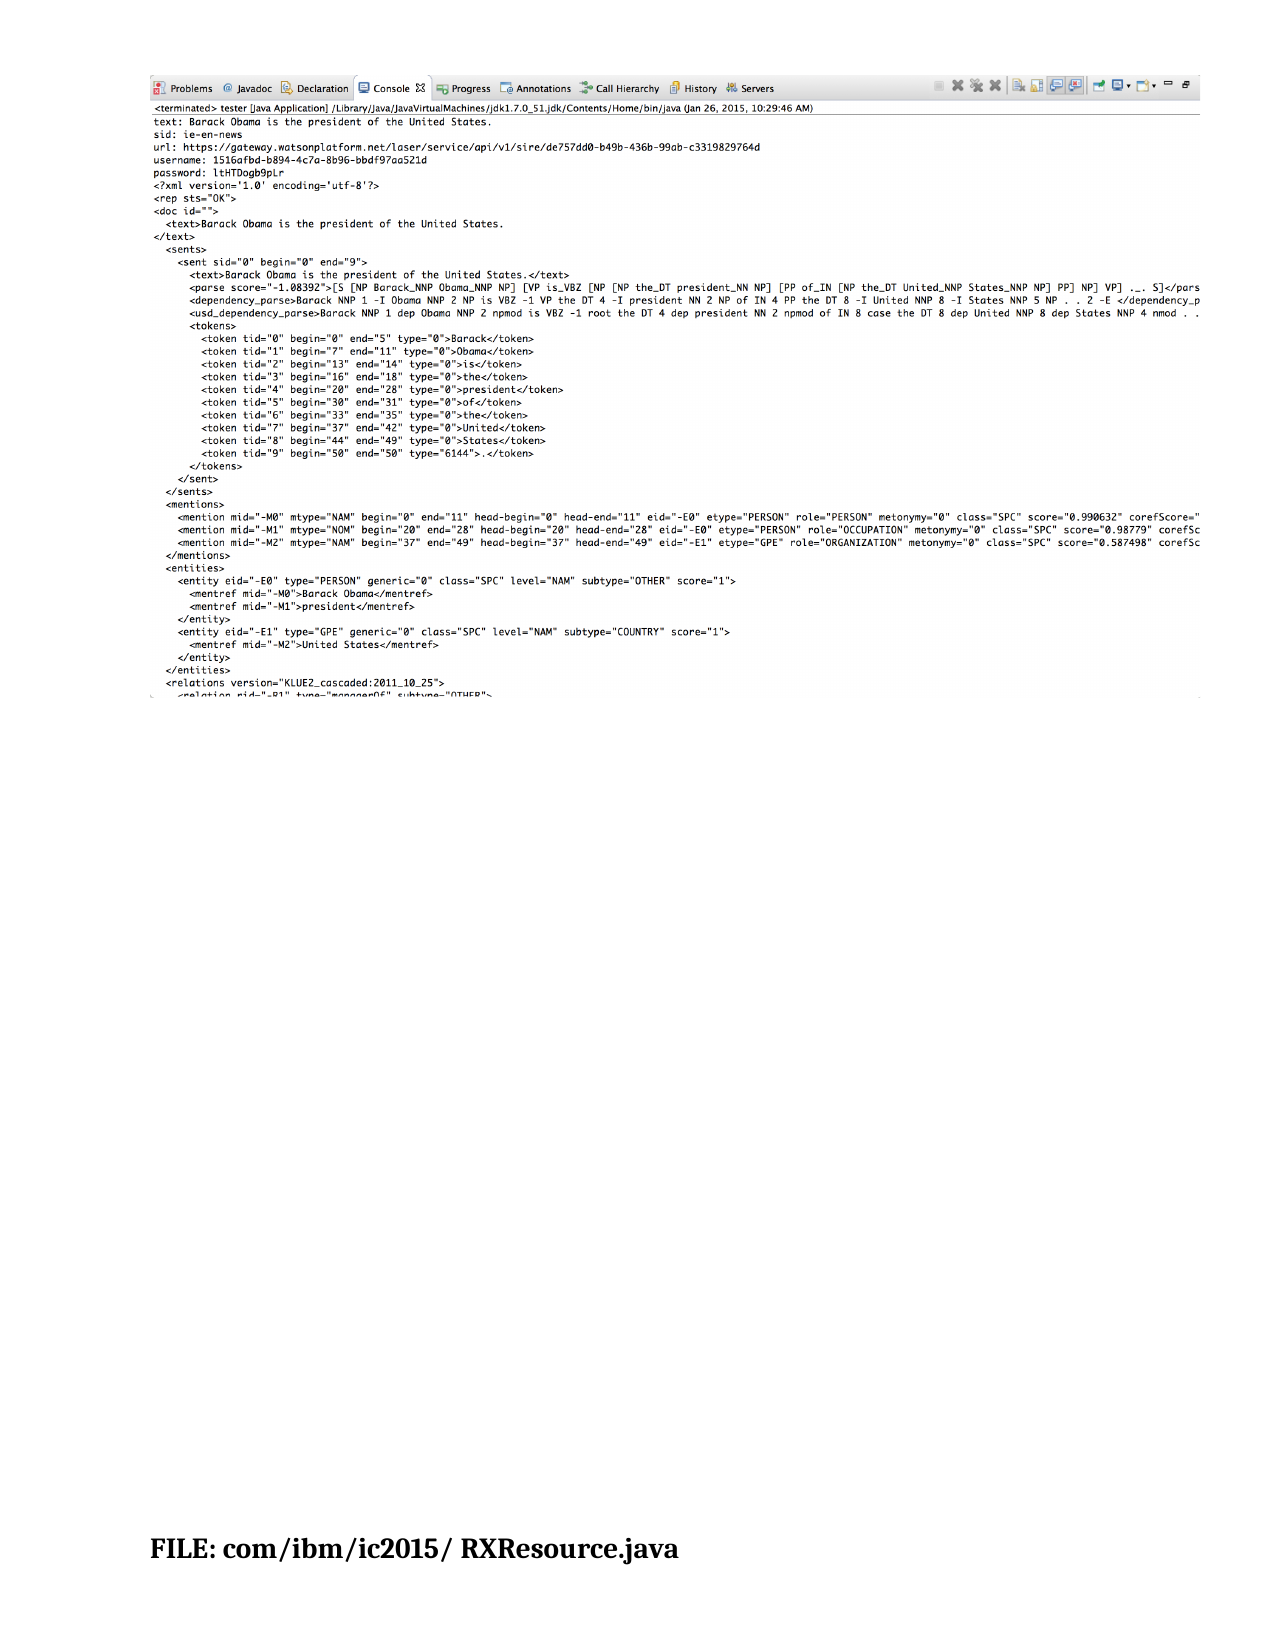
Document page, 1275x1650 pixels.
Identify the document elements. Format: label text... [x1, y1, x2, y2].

picture [150, 75, 1200, 698]
text FILE: com/ibm/ic2015/ RXResource.java [150, 1532, 1200, 1565]
